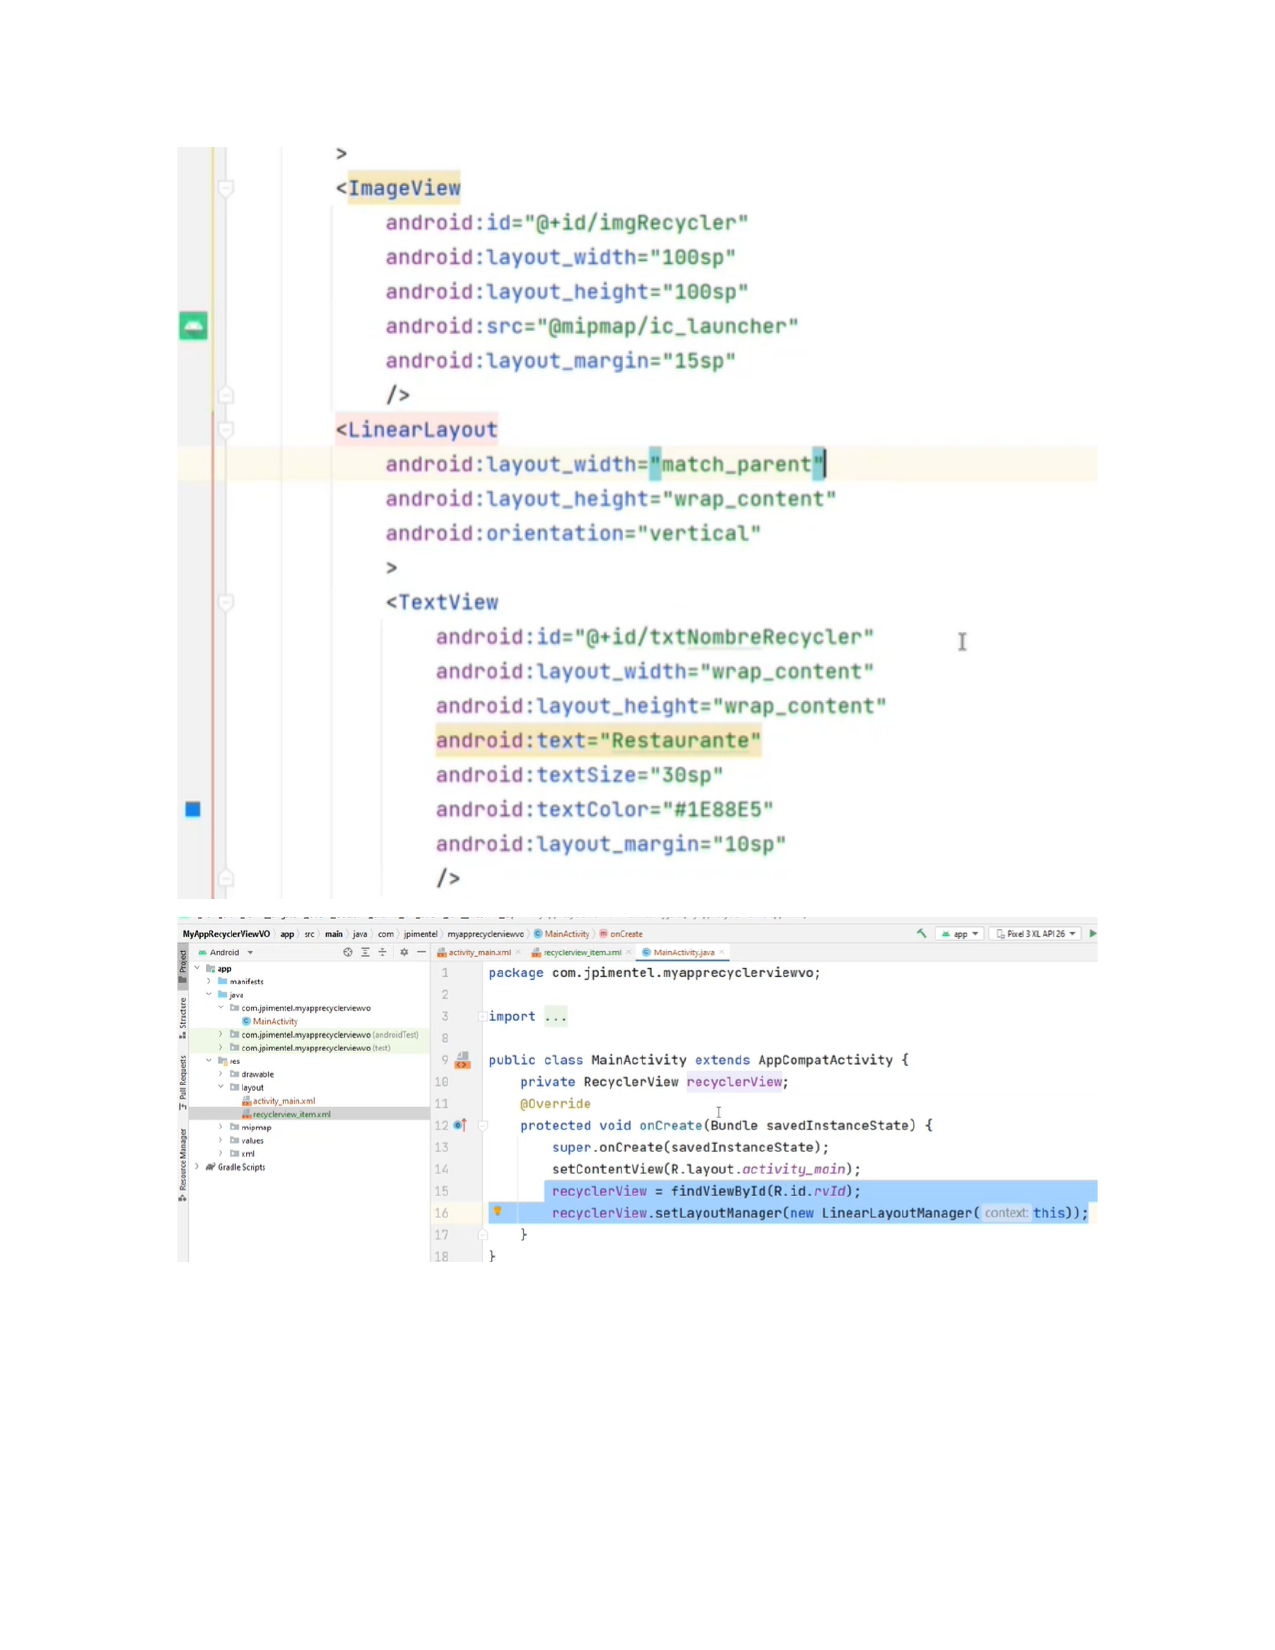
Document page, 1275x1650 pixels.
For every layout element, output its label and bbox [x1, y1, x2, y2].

picture [177, 917, 1098, 1262]
picture [177, 147, 1098, 899]
